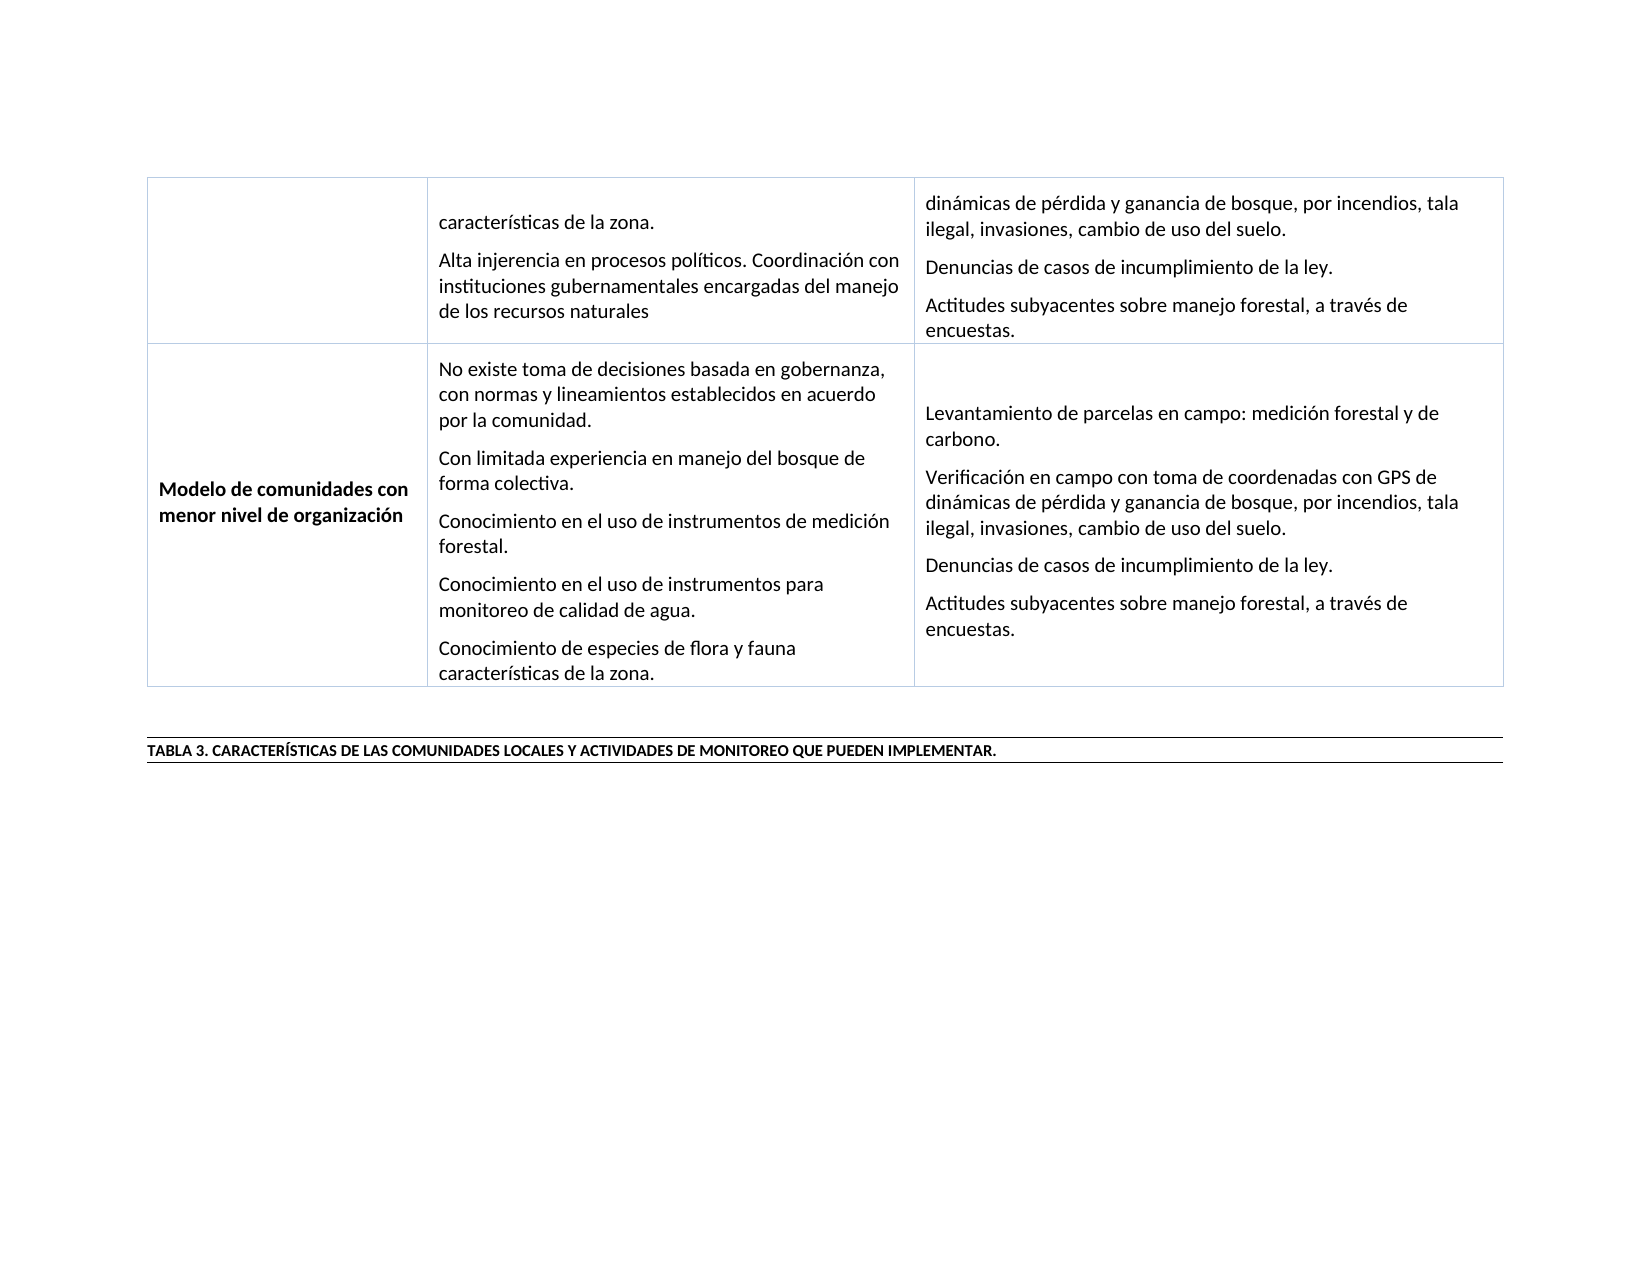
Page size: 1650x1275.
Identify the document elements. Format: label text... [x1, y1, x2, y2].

text Tabla 3. Características de las comunidades locales y actividades de monitoreo que pueden implementar. [147, 738, 1503, 762]
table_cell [428, 178, 914, 343]
table_cell Modelo de comunidades con menor nivel de organización [148, 344, 427, 686]
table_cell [148, 178, 427, 343]
table_cell Levantamiento de parcelas en campo: medición forestal y de carbono. Verificación en campo con toma de coordenadas con GPS de dinámicas de pérdida y ganancia de bosque, por incendios, tala ilegal, invasiones, cambio de uso del suelo. Denuncias de casos de incumplimiento de la ley. Actitudes subyacentes sobre manejo forestal, a través de encuestas. [915, 344, 1503, 686]
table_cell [915, 178, 1503, 343]
table_cell No existe toma de decisiones basada en gobernanza, con normas y lineamientos establecidos en acuerdo por la comunidad. Con limitada experiencia en manejo del bosque de forma colectiva. Conocimiento en el uso de instrumentos de medición forestal. Conocimiento en el uso de instrumentos para monitoreo de calidad de agua. Conocimiento de especies de flora y fauna características de la zona. [428, 344, 914, 686]
